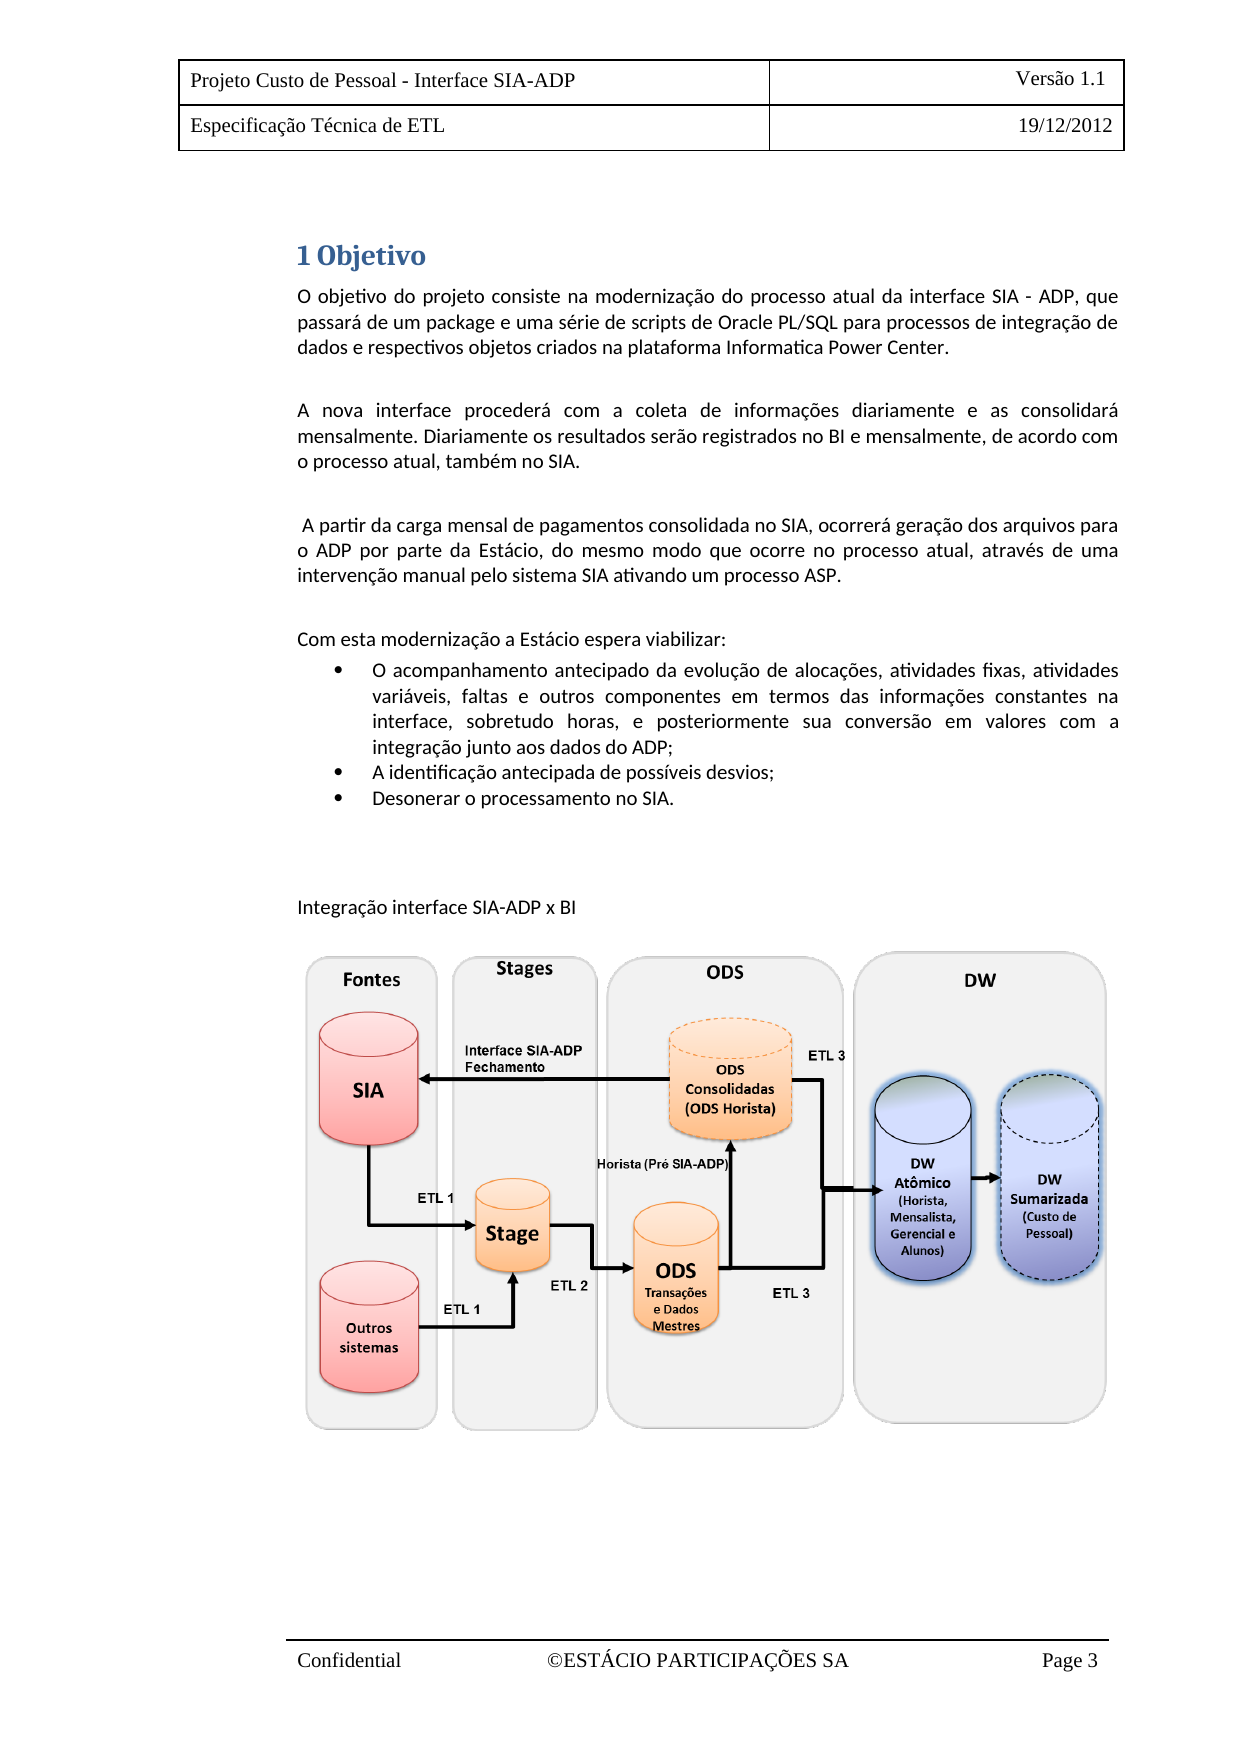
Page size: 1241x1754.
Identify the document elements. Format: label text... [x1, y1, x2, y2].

text Com esta modernização a Estácio espera viabilizar: [297, 626, 1120, 651]
text A partir da carga mensal de pagamentos consolidada no SIA, ocorrerá geração dos arquivos para o ADP por parte da Estácio, do mesmo modo que ocorre no processo atual, através de uma intervenção manual pelo sistema SIA ativando um processo ASP. [297, 512, 1120, 588]
list A identificação antecipada de possíveis desvios; [334, 759, 1120, 785]
list O acompanhamento antecipado da evolução de alocações, atividades fixas, atividades variáveis, faltas e outros componentes em termos das informações constantes na interface, sobretudo horas, e posteriormente sua conversão em valores com a integração junto aos dados do ADP; [334, 658, 1120, 759]
text O objetivo do projeto consiste na modernização do processo atual da interface SIA - ADP, que passará de um package e uma série de scripts de Oracle PL/SQL para processos de integração de dados e respectivos objetos criados na plataforma Informatica Power Center. [297, 283, 1120, 360]
list Desonerar o processamento no SIA. [334, 785, 1120, 810]
text Objetivo [297, 239, 1120, 272]
text A nova interface procederá com a coleta de informações diariamente e as consolidará mensalmente. Diariamente os resultados serão registrados no BI e mensalmente, de acordo com o processo atual, também no SIA. [297, 398, 1120, 474]
text Integração interface SIA-ADP x BI [297, 894, 1120, 919]
picture [305, 948, 1112, 1431]
